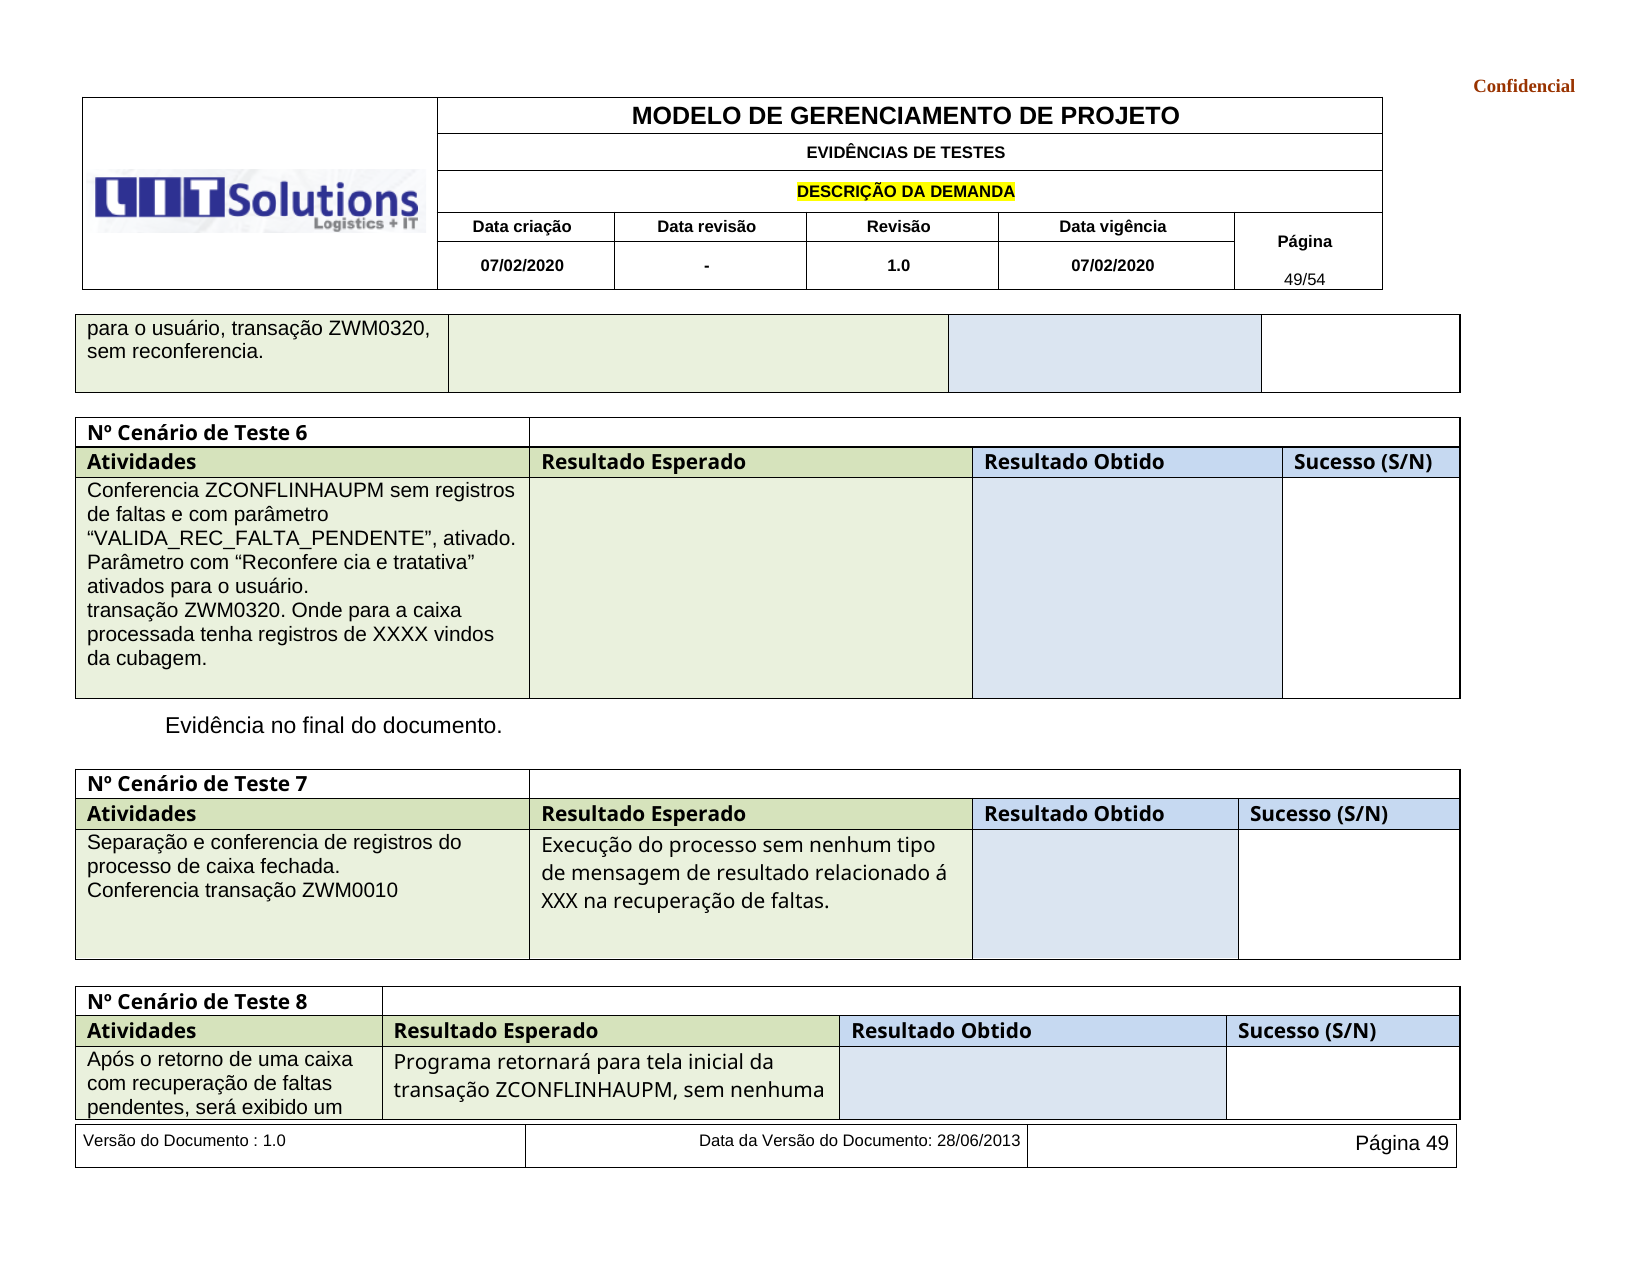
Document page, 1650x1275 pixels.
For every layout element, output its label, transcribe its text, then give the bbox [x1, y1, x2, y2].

table_cell [1239, 830, 1459, 958]
table_cell [840, 1047, 1226, 1119]
table_cell Separação e conferencia de registros do processo de caixa fechada. Conferencia transação ZWM0010 [76, 830, 529, 958]
table_cell Sucesso (S/N) [1283, 448, 1459, 477]
table_cell [1227, 1047, 1459, 1119]
table_cell Execução do processo sem nenhum tipo de mensagem de resultado relacionado á XXX na recuperação de faltas. [530, 830, 972, 958]
subtitle Evidência no final do documento. [165, 712, 1575, 738]
table_cell Atividades [76, 1016, 382, 1046]
table_cell [449, 315, 948, 392]
table_cell [973, 478, 1282, 698]
table_cell [973, 830, 1238, 958]
table_cell Atividades [76, 799, 529, 829]
table_cell Resultado Obtido [840, 1016, 1226, 1046]
picture [86, 169, 427, 233]
table_header [530, 770, 1459, 798]
table_cell Resultado Esperado [530, 799, 972, 829]
table_cell Resultado Obtido [973, 448, 1282, 477]
table_cell Sucesso (S/N) [1239, 799, 1459, 829]
table_cell [949, 315, 1261, 392]
table_cell Resultado Obtido [973, 799, 1238, 829]
table_cell Sucesso (S/N) [1227, 1016, 1459, 1046]
table_cell Conferencia ZCONFLINHAUPM sem registros de faltas e com parâmetro “VALIDA_REC_FALTA_PENDENTE”, ativado. Parâmetro com “Reconfere cia e tratativa” ativados para o usuário. transação ZWM0320. Onde para a caixa processada tenha registros de XXXX vindos da cubagem. [76, 478, 529, 698]
table_header [530, 418, 1459, 446]
table_cell [1262, 315, 1459, 392]
table_header Nº Cenário de Teste 7 [76, 770, 529, 798]
table_cell Programa retornará para tela inicial da transação ZCONFLINHAUPM, sem nenhuma alteração. [383, 1047, 839, 1119]
table_header Nº Cenário de Teste 6 [76, 418, 529, 446]
table_header Nº Cenário de Teste 8 [76, 987, 382, 1015]
table_cell Resultado Esperado [383, 1016, 839, 1046]
table_header [383, 987, 1459, 1015]
table_cell Resultado Esperado [530, 448, 972, 477]
table_cell [1283, 478, 1459, 698]
table_cell [530, 478, 972, 698]
table_cell Atividades [76, 448, 529, 477]
